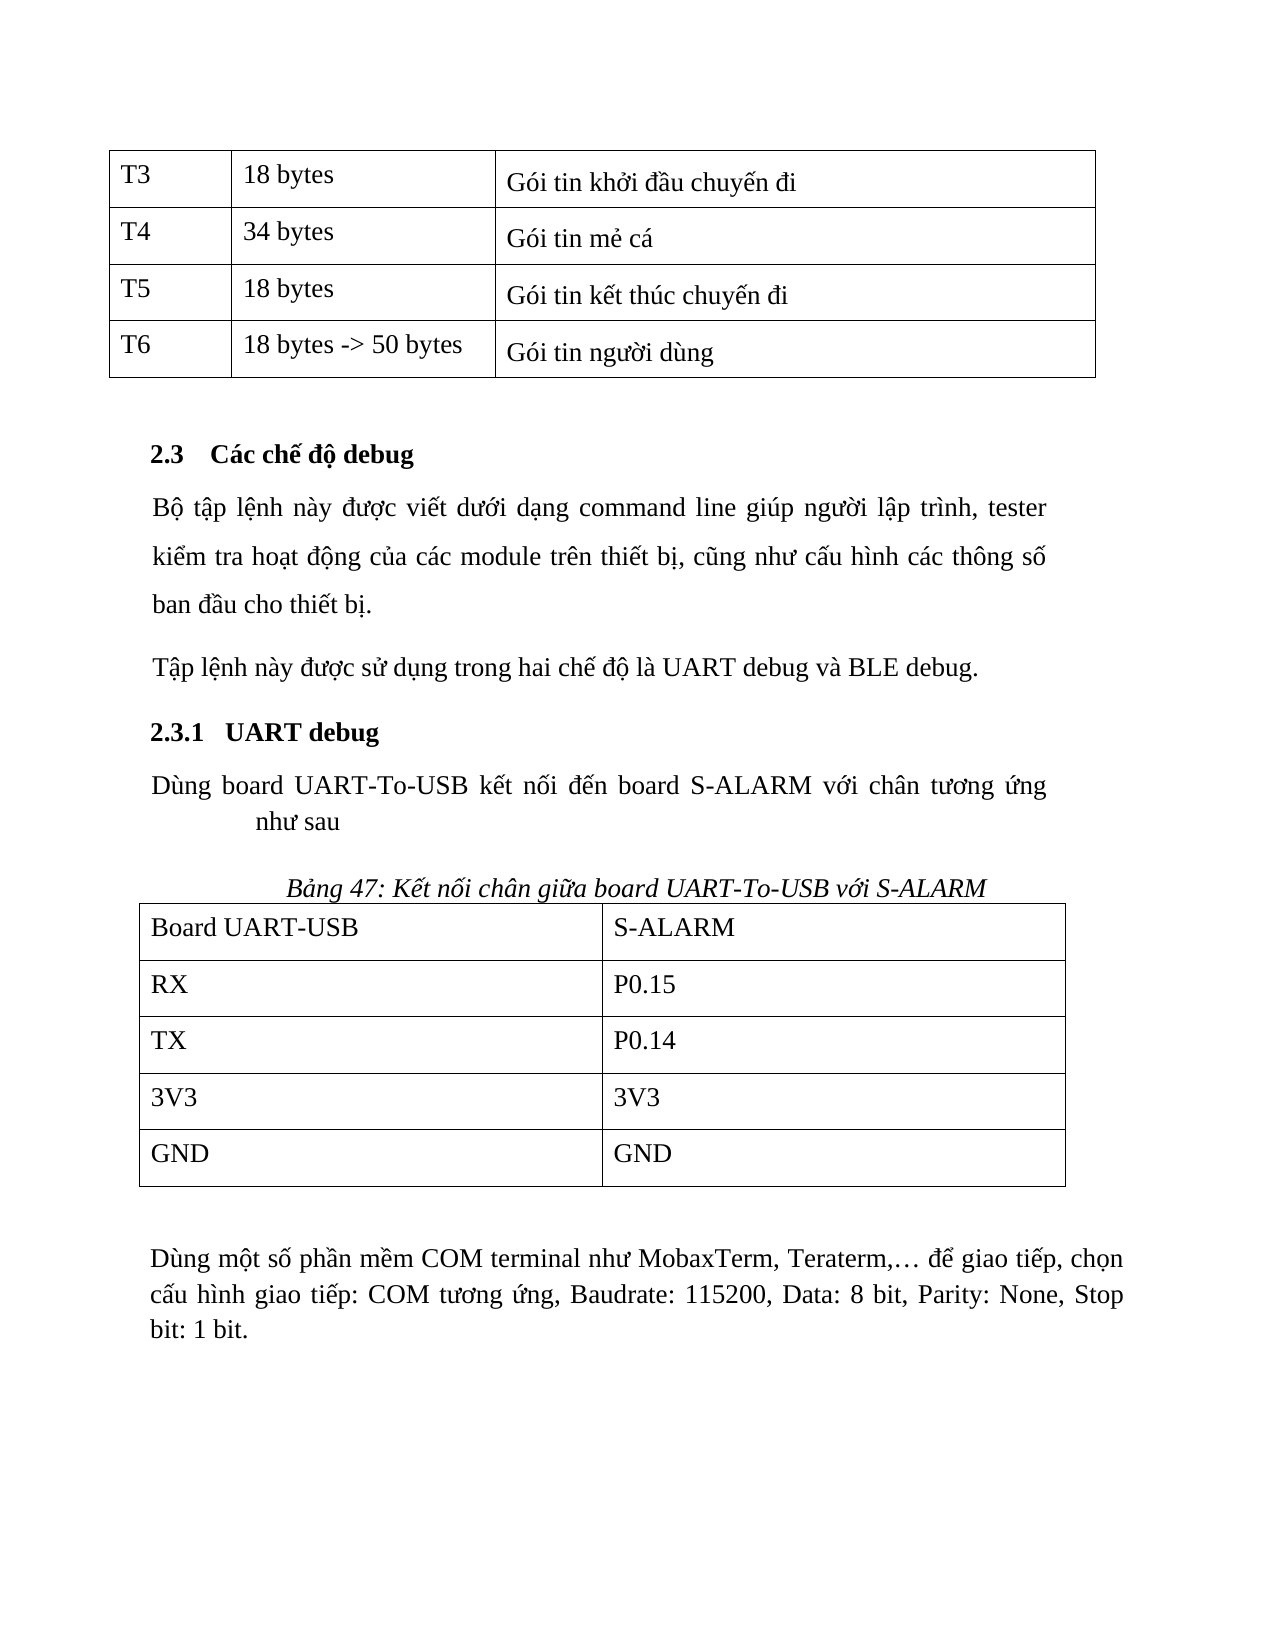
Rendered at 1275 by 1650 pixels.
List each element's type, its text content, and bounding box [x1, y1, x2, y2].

table_cell 18 bytes [232, 151, 495, 207]
table_cell T6 [110, 321, 231, 377]
text Tập lệnh này được sử dụng trong hai chế độ là UART debug và BLE debug. [152, 651, 1047, 682]
subtitle UART debug [150, 716, 1125, 747]
text Bộ tập lệnh này được viết dưới dạng command line giúp người lập trình, tester kiểm tra hoạt động của các module trên thiết bị, cũng như cấu hình các thông số ban đầu cho thiết bị. [152, 491, 1047, 620]
table_cell 18 bytes -> 50 bytes [232, 321, 495, 377]
subtitle Các chế độ debug [150, 438, 1125, 470]
table_cell P0.15 [603, 961, 1065, 1016]
table_cell 3V3 [603, 1074, 1065, 1129]
text Dùng board UART-To-USB kết nối đến board S-ALARM với chân tương ứng như sau [151, 769, 1047, 836]
table_cell RX [140, 961, 602, 1016]
table_cell GND [140, 1130, 602, 1186]
table_cell Gói tin kết thúc chuyến đi [496, 265, 1095, 320]
table_cell GND [603, 1130, 1065, 1186]
table_cell T5 [110, 265, 231, 320]
table_cell Gói tin khởi đầu chuyến đi [496, 151, 1095, 207]
table_cell Gói tin người dùng [496, 321, 1095, 377]
text Dùng một số phần mềm COM terminal như MobaxTerm, Teraterm,… để giao tiếp, chọn cấu hình giao tiếp: COM tương ứng, Baudrate: 115200, Data: 8 bit, Parity: None, Stop bit: 1 bit. [150, 1242, 1125, 1345]
table_cell 34 bytes [232, 208, 495, 263]
table_cell 18 bytes [232, 265, 495, 320]
text Bảng 47: Kết nối chân giữa board UART-To-USB với S-ALARM [150, 872, 1125, 903]
table_cell 3V3 [140, 1074, 602, 1129]
table_cell P0.14 [603, 1017, 1065, 1073]
table_cell Gói tin mẻ cá [496, 208, 1095, 263]
table_header S-ALARM [603, 904, 1065, 959]
table_header Board UART-USB [140, 904, 602, 959]
table_cell T3 [110, 151, 231, 207]
table_cell TX [140, 1017, 602, 1073]
table_cell T4 [110, 208, 231, 263]
